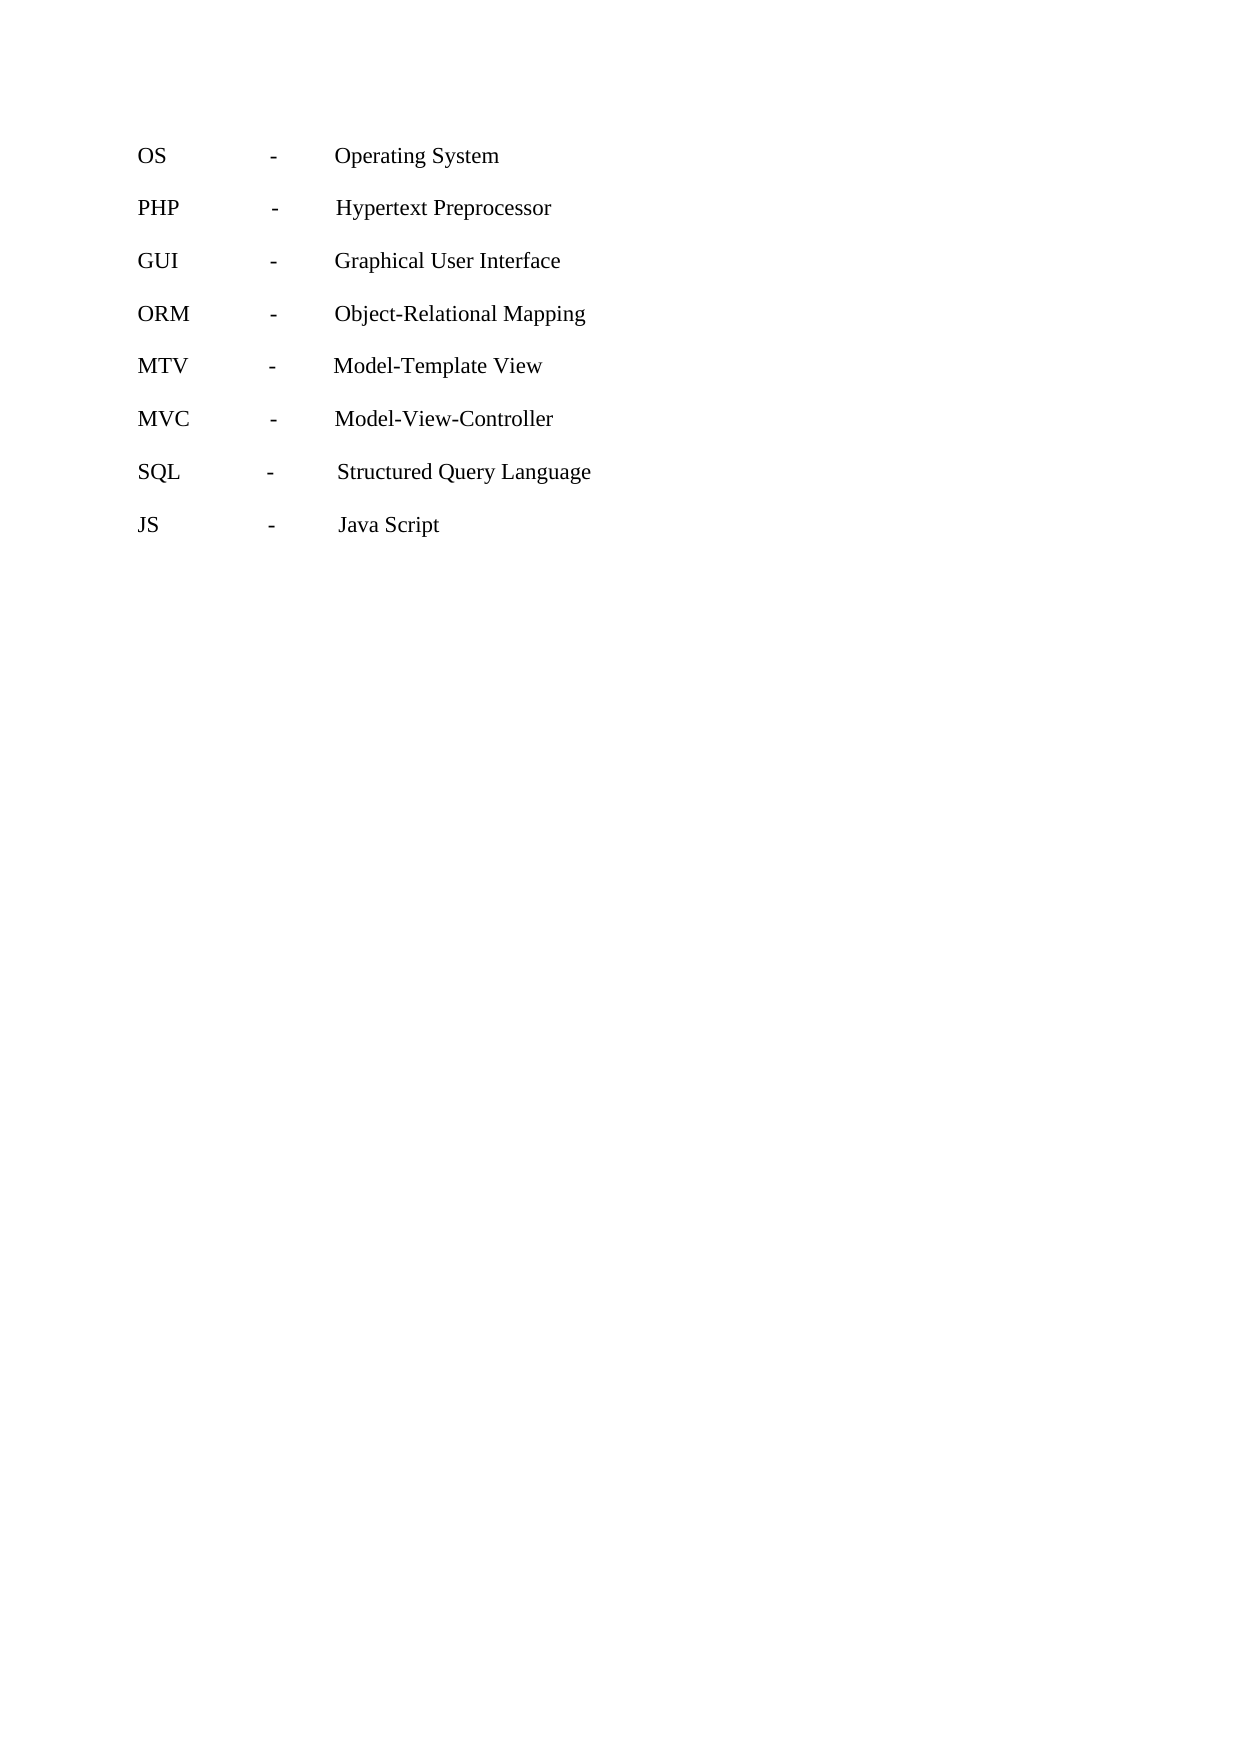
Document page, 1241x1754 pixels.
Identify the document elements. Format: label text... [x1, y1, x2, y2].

text ORM - Object-Relational Mapping [137, 300, 1128, 326]
text JS - Java Script [137, 511, 1128, 537]
text MTV - Model-Template View [137, 352, 1128, 379]
text OS - Operating System [137, 142, 1128, 168]
text SQL - Structured Query Language [137, 458, 1128, 484]
text MVC - Model-View-Controller [137, 405, 1128, 432]
text GUI - Graphical User Interface [137, 247, 1128, 273]
text PHP - Hypertext Preprocessor [137, 194, 1128, 221]
